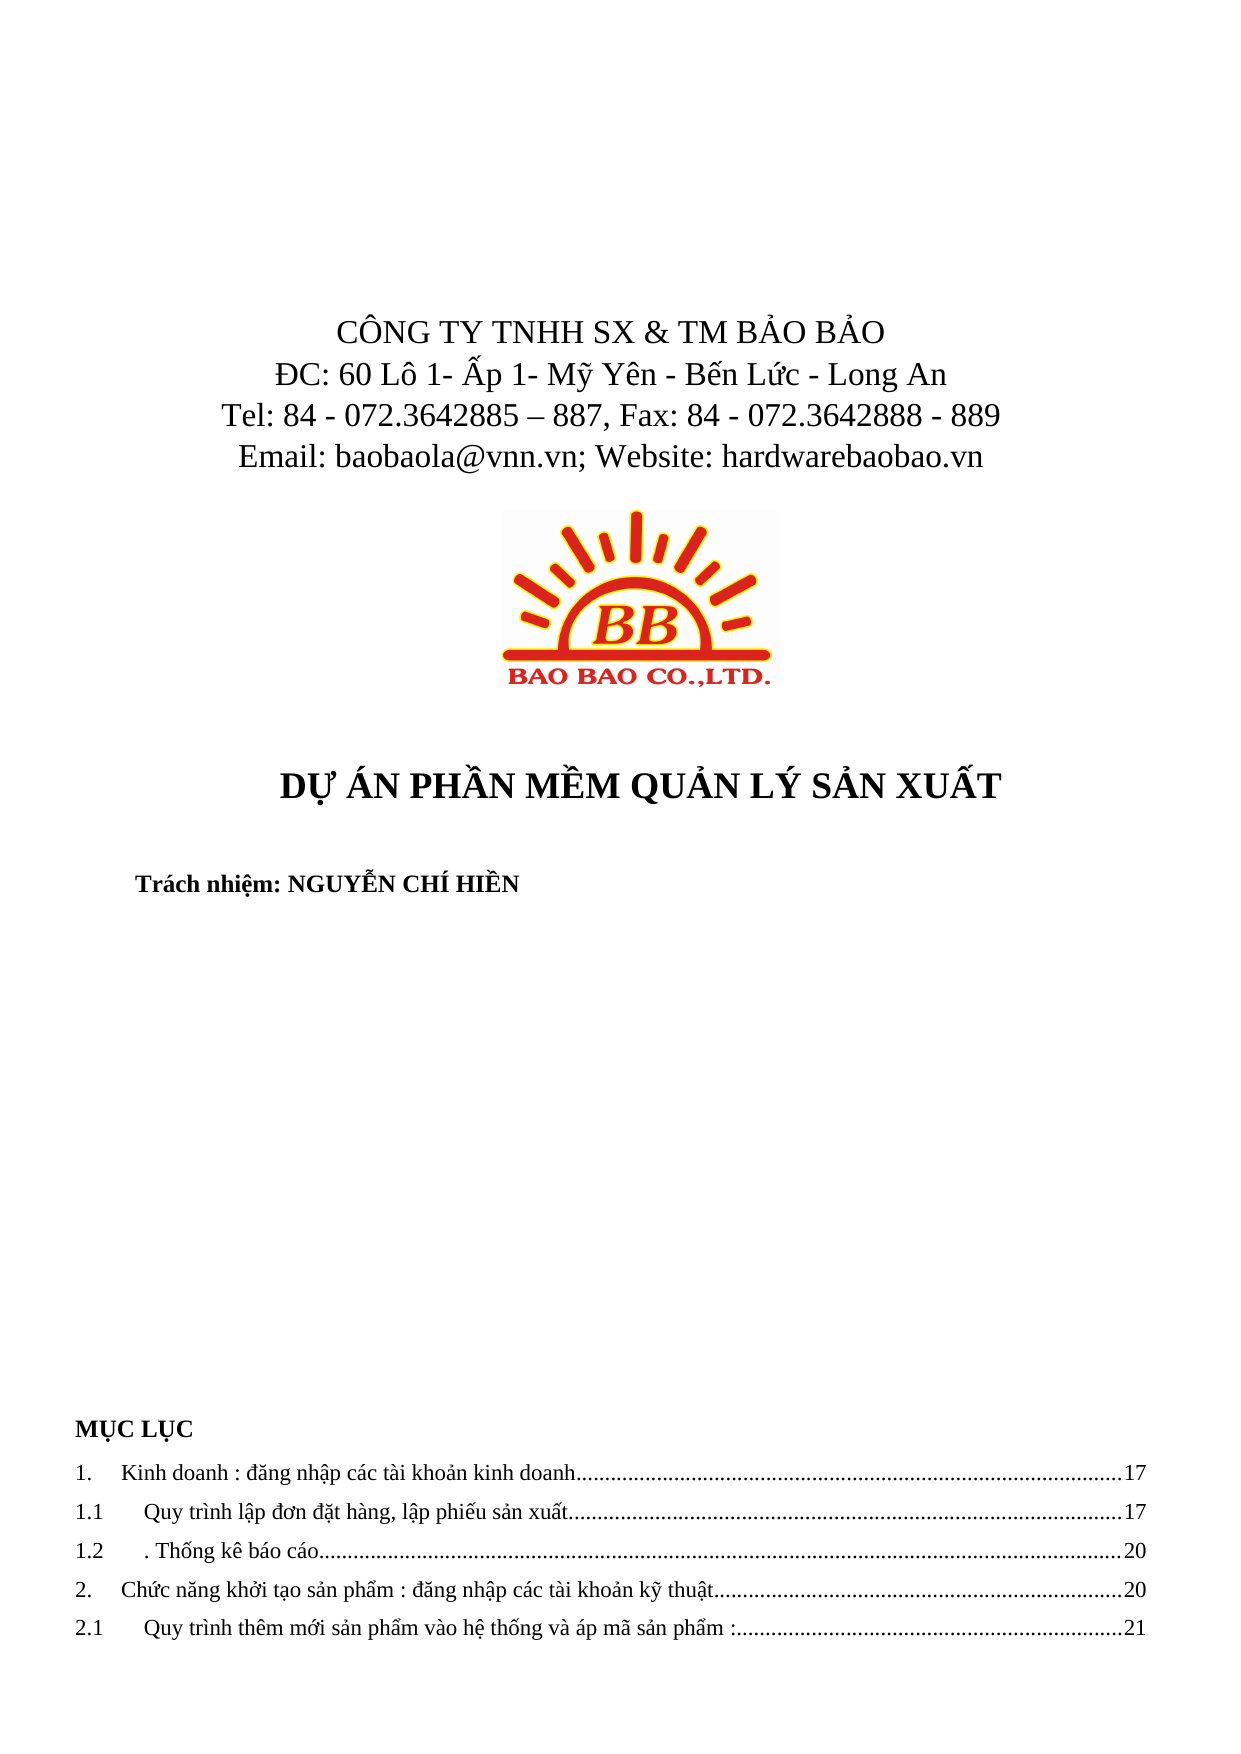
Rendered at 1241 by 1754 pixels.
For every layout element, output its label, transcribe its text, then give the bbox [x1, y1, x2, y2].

text Trách nhiệm: NGUYỄN CHÍ HIỀN [135, 869, 1146, 897]
text DỰ ÁN PHẦN MỀM QUẢN LÝ SẢN XUẤT [135, 763, 1146, 807]
text 1. Kinh doanh : đăng nhập các tài khoản kinh doanh 17 [75, 1459, 1146, 1485]
text 1.1 Quy trình lập đơn đặt hàng, lập phiếu sản xuất. 17 [75, 1498, 1146, 1524]
text 2.1 Quy trình thêm mới sản phẩm vào hệ thống và áp mã sản phẩm : 21 [75, 1614, 1146, 1641]
text 1.2 . Thống kê báo cáo 20 [75, 1537, 1146, 1563]
table_header CÔNG TY TNHH SX & TM BẢO BẢO ĐC: 60 Lô 1- Ấp 1- Mỹ Yên - Bến Lức - Long An Tel: 84 - 072.3642885 – 887, Fax: 84 - 072.3642888 - 889 Email: baobaola@vnn.vn; Website: hardwarebaobao.vn [162, 313, 1060, 494]
text MỤC LỤC [75, 1414, 1146, 1442]
picture [501, 510, 780, 687]
text 2. Chức năng khởi tạo sản phẩm : đăng nhập các tài khoản kỹ thuật 20 [75, 1576, 1146, 1602]
